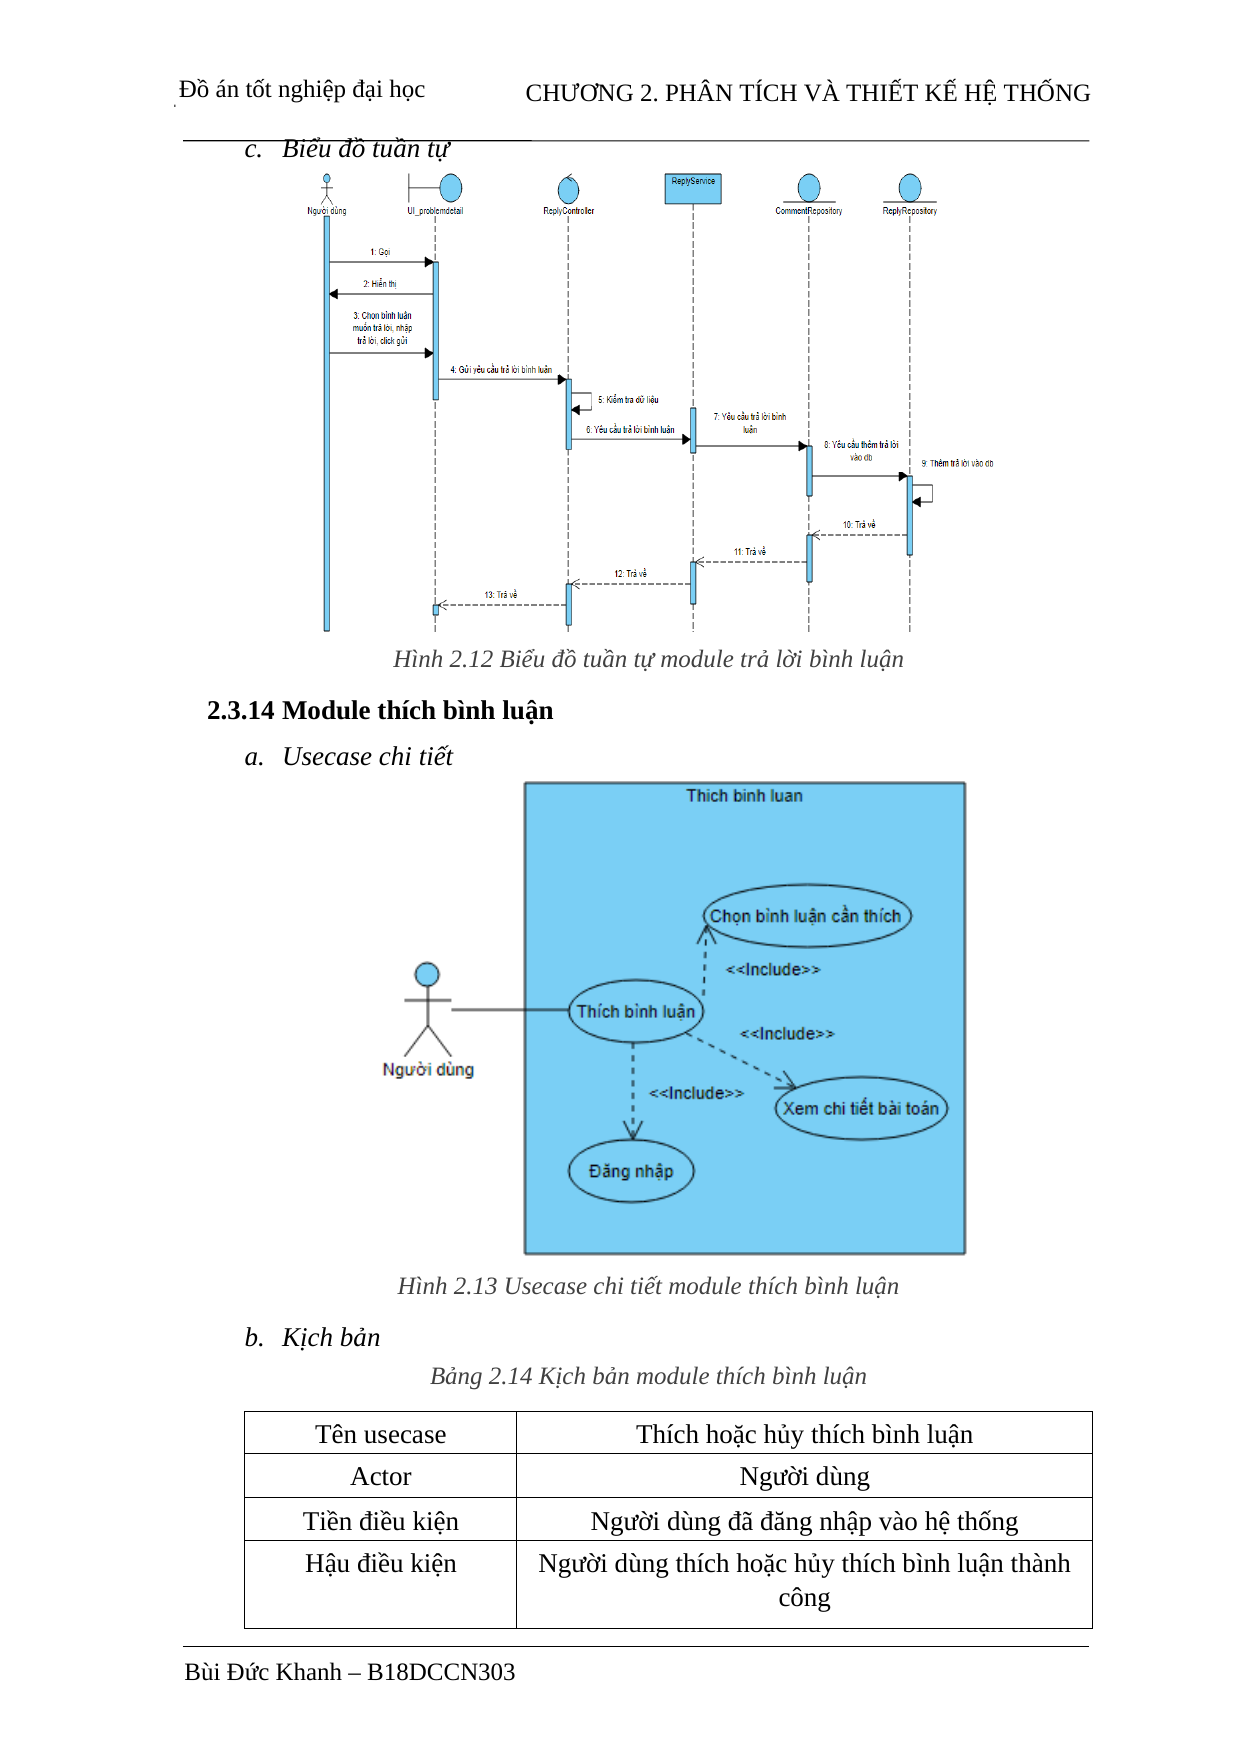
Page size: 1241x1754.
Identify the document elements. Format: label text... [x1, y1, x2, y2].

table_cell Người dùng đã đăng nhập vào hệ thống [517, 1498, 1092, 1540]
table_header Tên usecase [245, 1412, 516, 1452]
subtitle Module thích bình luận [207, 694, 1092, 725]
picture [364, 780, 973, 1262]
table_cell Actor [245, 1454, 516, 1497]
subtitle Kịch bản [244, 1321, 1092, 1352]
table_cell Hậu điều kiện [245, 1541, 516, 1627]
table_cell Người dùng thích hoặc hủy thích bình luận thành công [517, 1541, 1092, 1627]
subtitle Usecase chi tiết [244, 740, 1092, 772]
table_header Thích hoặc hủy thích bình luận [517, 1412, 1092, 1452]
picture [299, 172, 1000, 635]
table_cell Tiền điều kiện [245, 1498, 516, 1540]
subtitle Biểu đồ tuần tự [244, 132, 1092, 163]
table_cell Người dùng [517, 1454, 1092, 1497]
